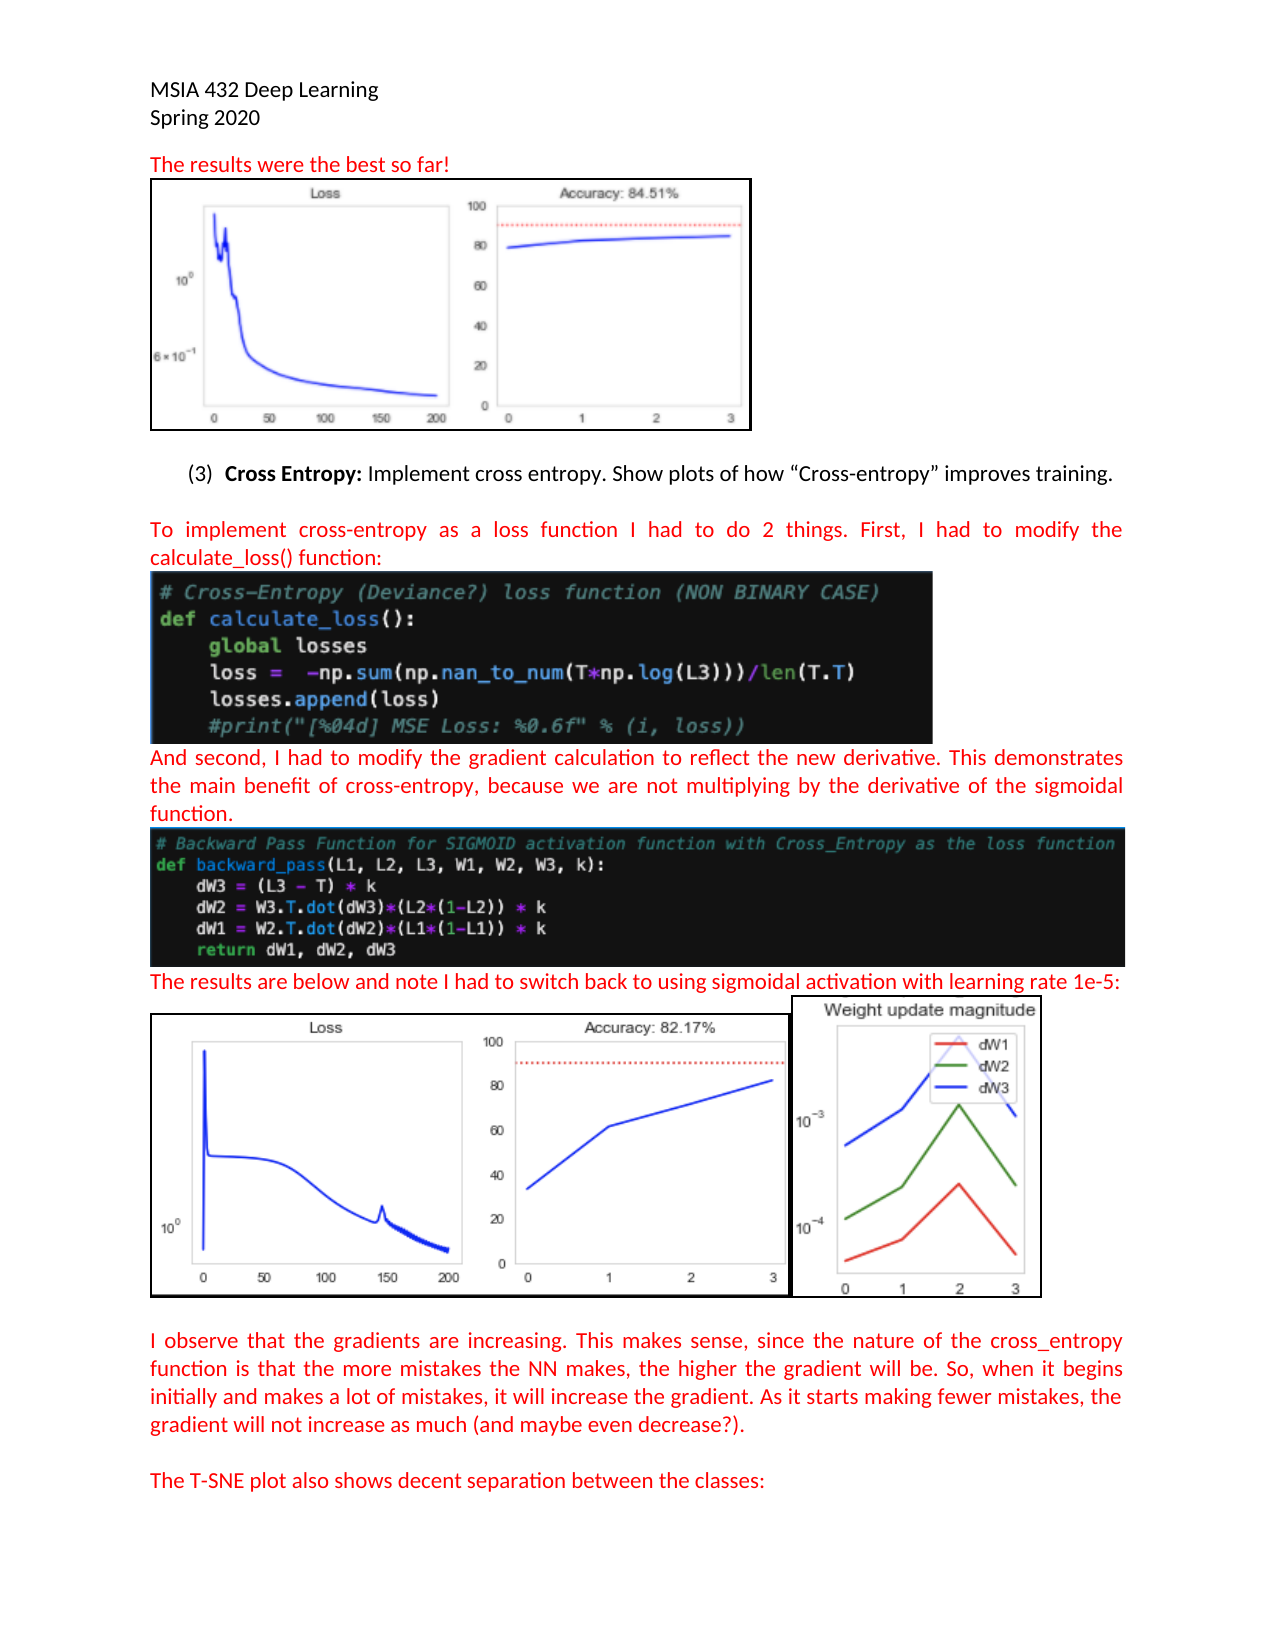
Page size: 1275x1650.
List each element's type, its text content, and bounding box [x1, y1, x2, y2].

text And second, I had to modify the gradient calculation to reflect the new derivative. This demonstrates the main benefit of cross-entropy, because we are not multiplying by the derivative of the sigmoidal function. [150, 743, 1125, 827]
text The T-SNE plot also shows decent separation between the classes: [150, 1466, 1125, 1494]
text I observe that the gradients are increasing. This makes sense, since the nature of the cross_entropy function is that the more mistakes the NN makes, the higher the gradient will be. So, when it begins initially and makes a lot of mistakes, it will increase the gradient. As it starts making fewer mistakes, the gradient will not increase as much (and maybe even decrease?). [150, 1326, 1125, 1438]
picture [152, 1015, 788, 1296]
text To implement cross-entropy as a loss function I had to do 2 things. First, I had to modify the calculate_loss() function: [150, 515, 1125, 571]
text The results were the best so far! [150, 150, 1125, 178]
picture [150, 827, 1125, 967]
picture [793, 997, 1040, 1296]
picture [150, 571, 933, 744]
text The results are below and note I had to switch back to using sigmoidal activation with learning rate 1e-5: [150, 967, 1125, 995]
list Cross Entropy: Implement cross entropy. Show plots of how “Cross-entropy” improves training. [187, 459, 1125, 487]
picture [152, 180, 749, 429]
